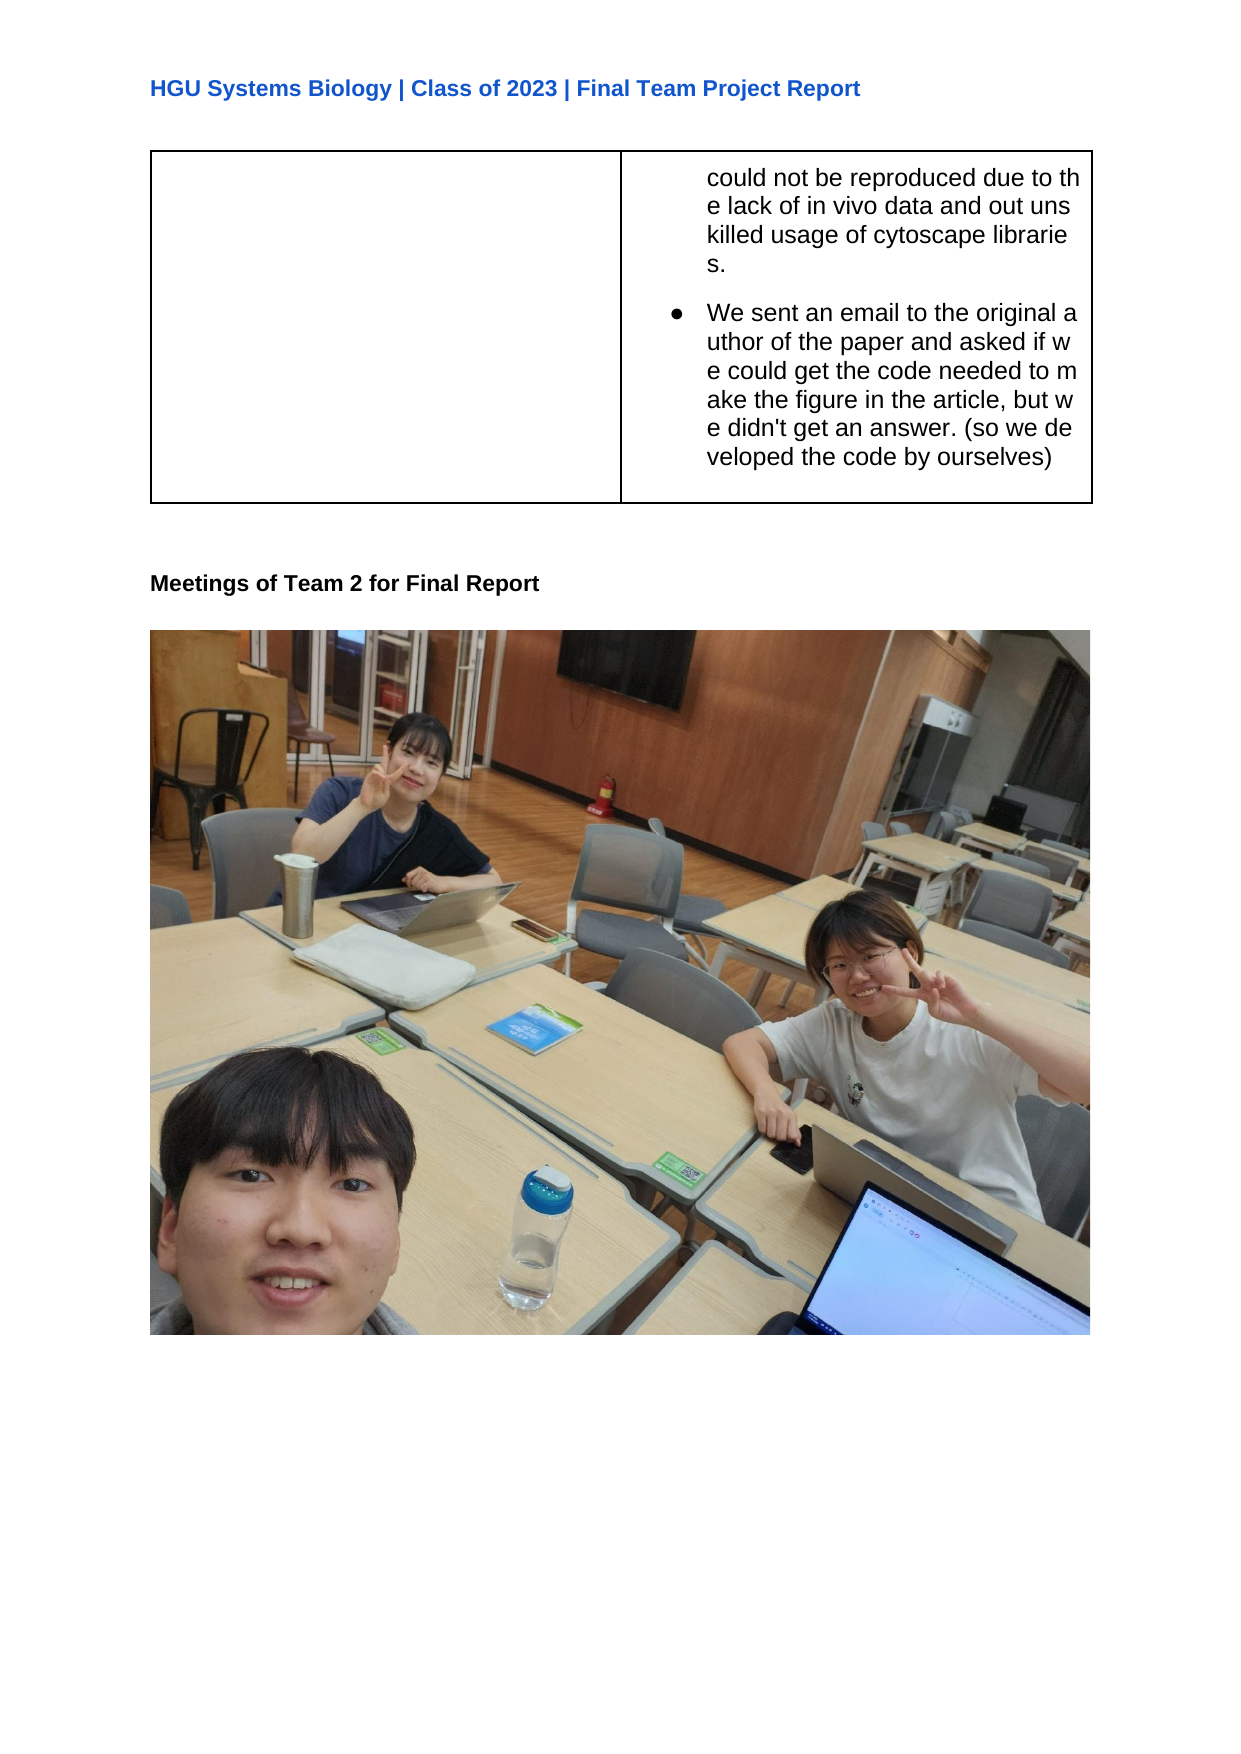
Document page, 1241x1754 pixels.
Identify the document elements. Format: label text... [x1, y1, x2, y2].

text Meetings of Team 2 for Final Report [150, 570, 1090, 597]
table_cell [152, 152, 620, 502]
picture [150, 630, 1091, 1335]
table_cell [622, 152, 1091, 502]
